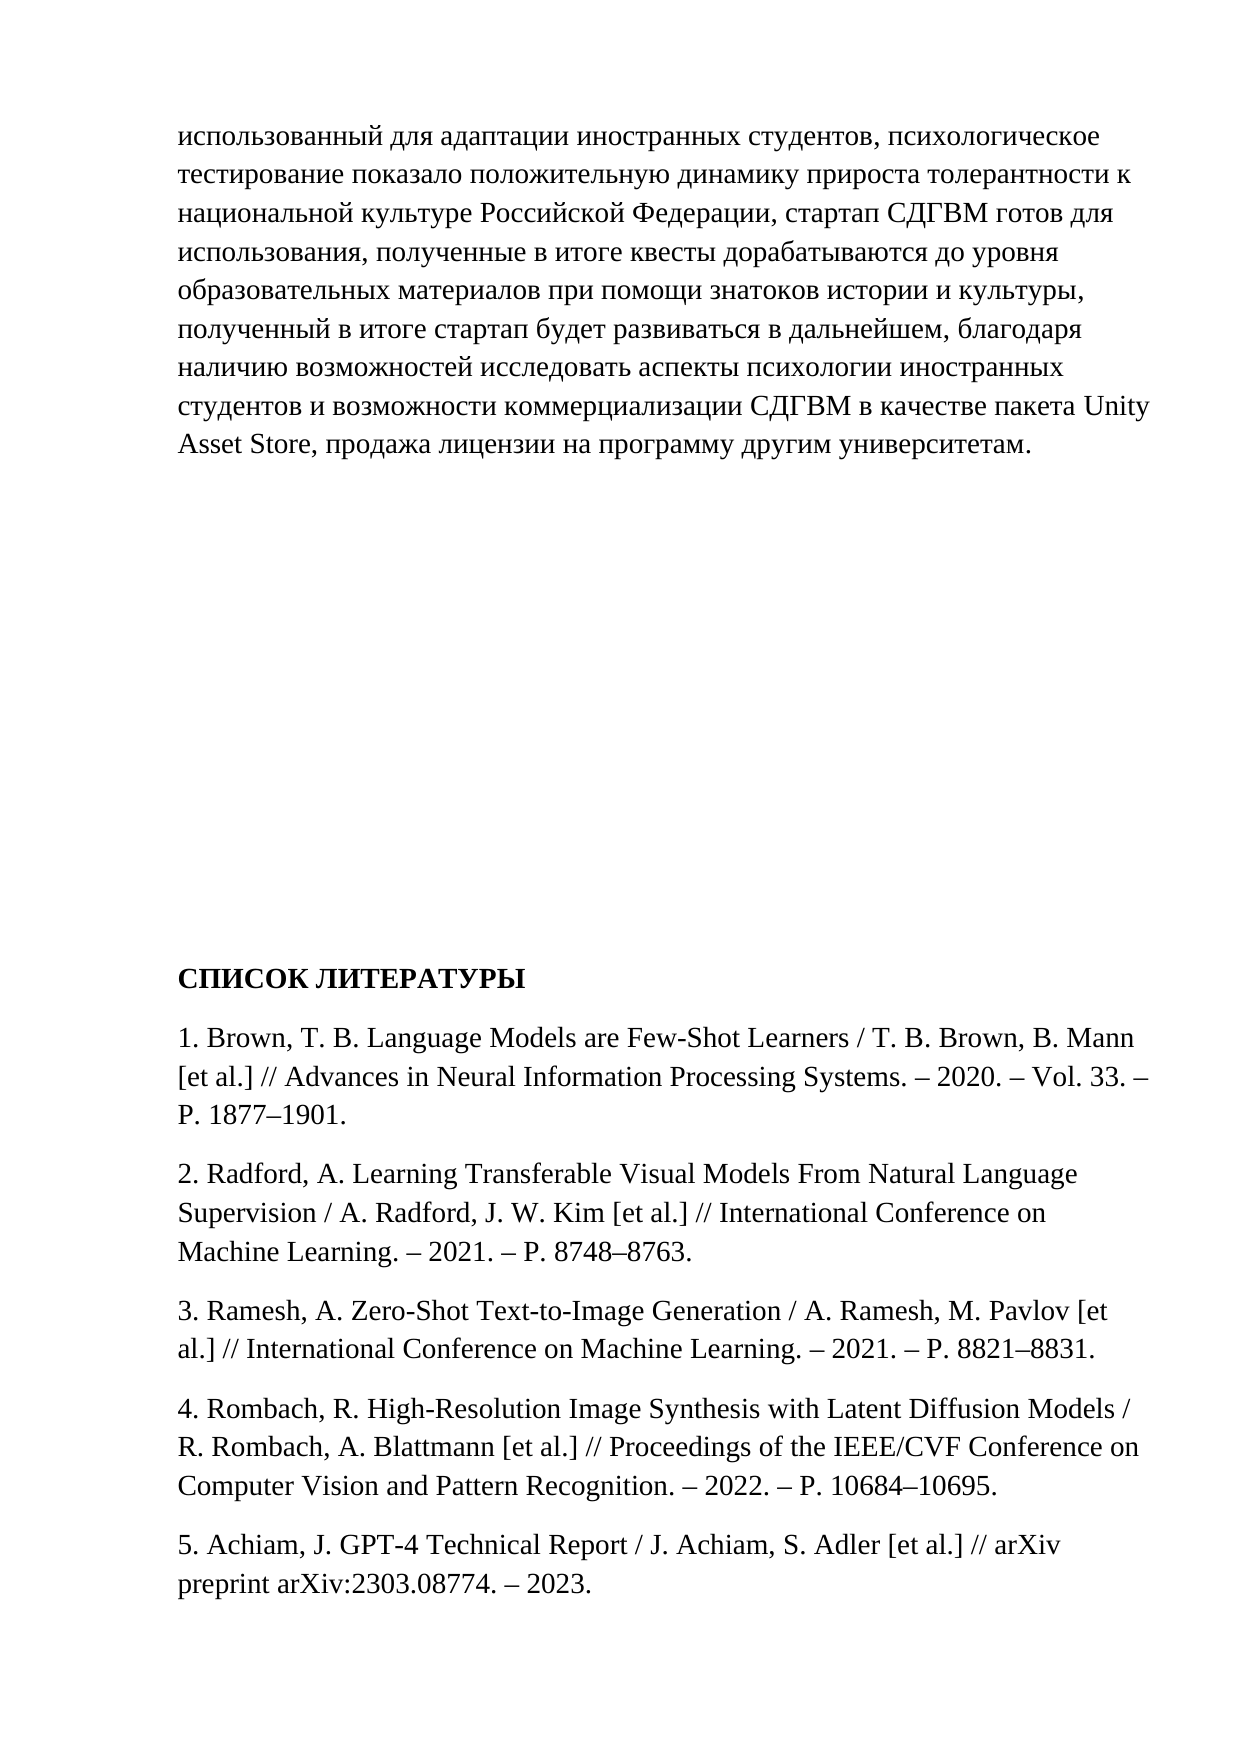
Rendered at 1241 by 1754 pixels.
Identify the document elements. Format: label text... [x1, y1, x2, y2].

list Rombach, R. High-Resolution Image Synthesis with Latent Diffusion Models / R. Rombach, A. Blattmann [et al.] // Proceedings of the IEEE/CVF Conference on Computer Vision and Pattern Recognition. – 2022. – P. 10684–10695. [177, 1391, 1152, 1502]
text 5. Achiam, J. GPT-4 Technical Report / J. Achiam, S. Adler [et al.] // arXiv preprint arXiv:2303.08774. – 2023. [177, 1527, 1152, 1599]
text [177, 118, 1152, 460]
list Brown, T. B. Language Models are Few-Shot Learners / T. B. Brown, B. Mann [et al.] // Advances in Neural Information Processing Systems. – 2020. – Vol. 33. – P. 1877–1901. [177, 1020, 1152, 1131]
list Ramesh, A. Zero-Shot Text-to-Image Generation / A. Ramesh, M. Pavlov [et al.] // International Conference on Machine Learning. – 2021. – P. 8821–8831. [177, 1293, 1152, 1365]
list Radford, A. Learning Transferable Visual Models From Natural Language Supervision / A. Radford, J. W. Kim [et al.] // International Conference on Machine Learning. – 2021. – P. 8748–8763. [177, 1157, 1152, 1267]
text СПИСОК ЛИТЕРАТУРЫ [177, 961, 1152, 994]
